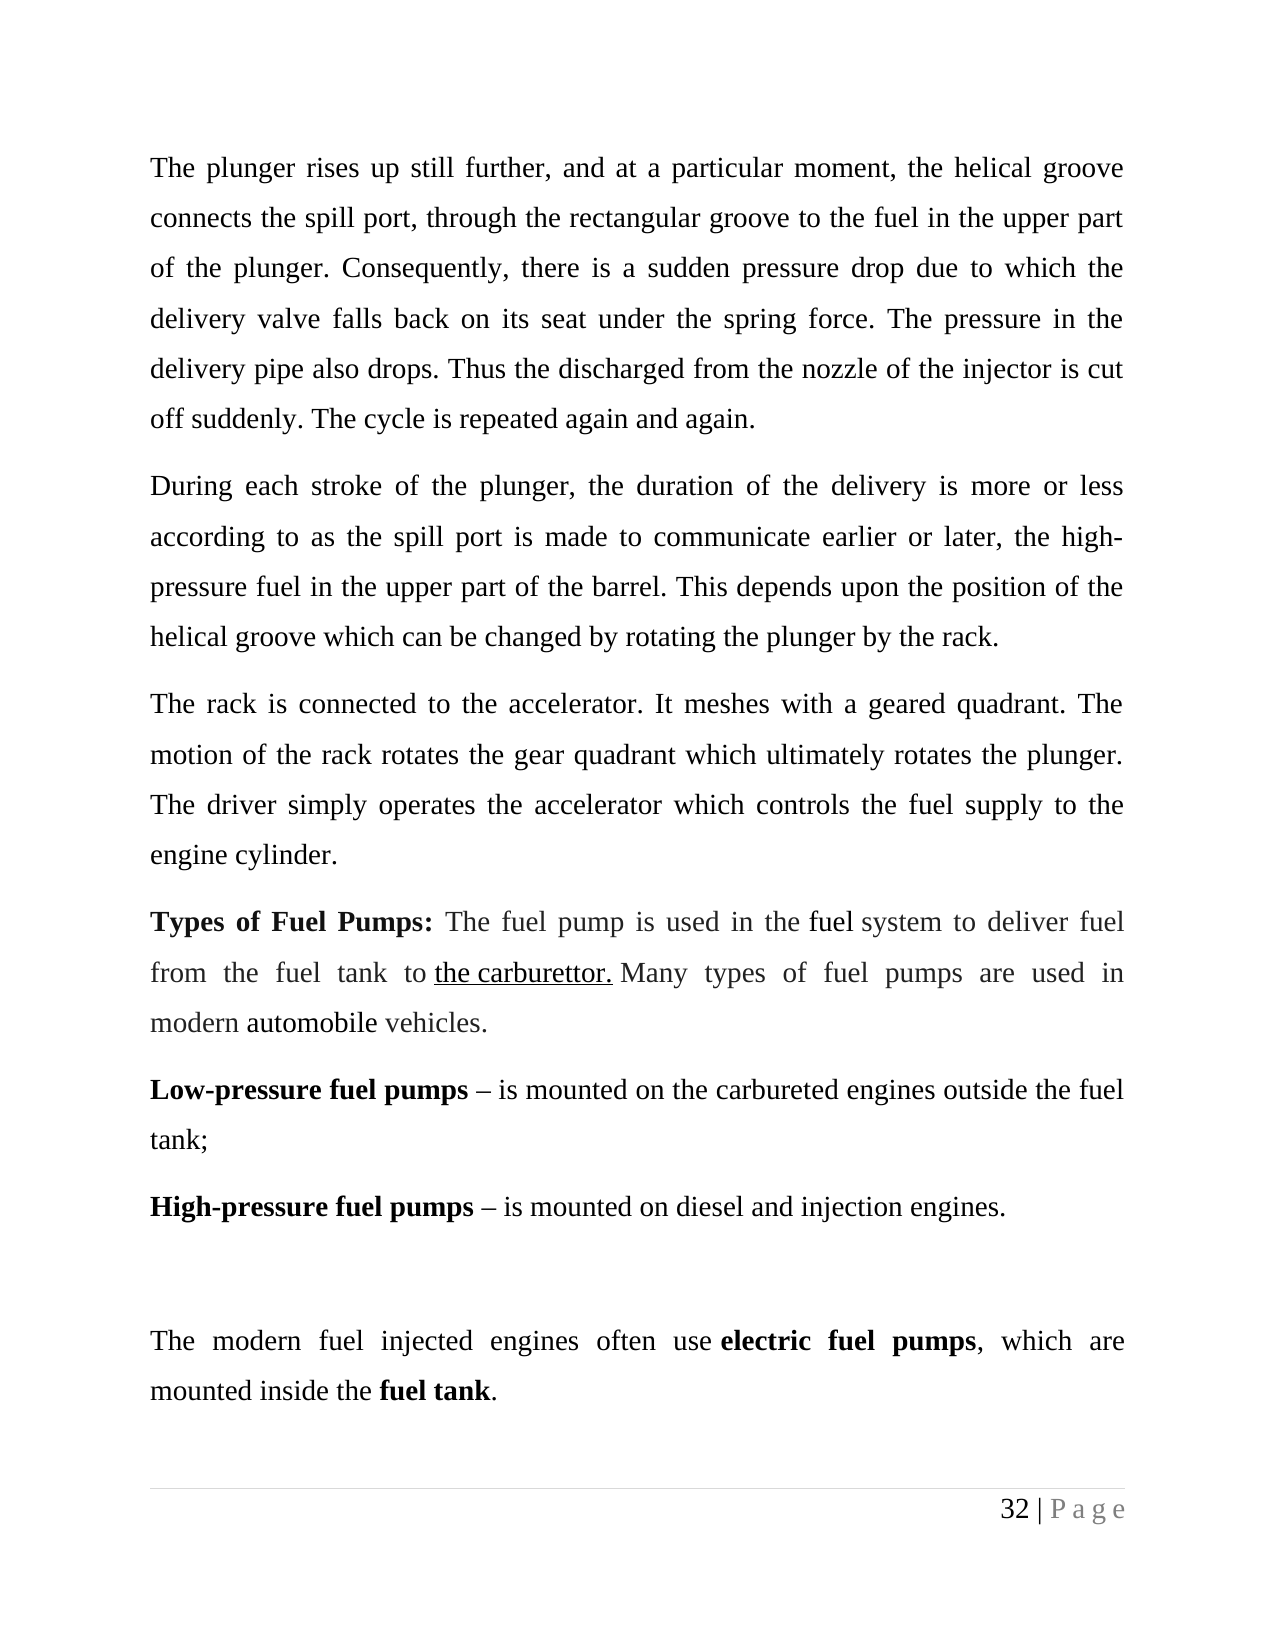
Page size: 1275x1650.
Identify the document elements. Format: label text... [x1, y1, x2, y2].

text The plunger rises up still further, and at a particular moment, the helical groove connects the spill port, through the rectangular groove to the fuel in the upper part of the plunger. Consequently, there is a sudden pressure drop due to which the delivery valve falls back on its seat under the spring force. The pressure in the delivery pipe also drops. Thus the discharged from the nozzle of the injector is cut off suddenly. The cycle is repeated again and again. [150, 150, 1125, 435]
text The rack is connected to the accelerator. It meshes with a geared quadrant. The motion of the rack rotates the gear quadrant which ultimately rotates the plunger. The driver simply operates the accelerator which controls the fuel supply to the engine cylinder. [150, 686, 1125, 871]
text Types of Fuel Pumps: The fuel pump is used in the fuel system to deliver fuel from the fuel tank to the carburettor. Many types of fuel pumps are used in modern automobile vehicles. [150, 904, 1125, 984]
text During each stroke of the plunger, the duration of the delivery is more or less according to as the spill port is made to communicate earlier or later, the high-pressure fuel in the upper part of the barrel. This depends upon the position of the helical groove which can be changed by rotating the plunger by the rack. [150, 468, 1125, 653]
text Low-pressure fuel pumps – is mounted on the carbureted engines outside the fuel tank; [150, 1072, 1125, 1156]
text Types of Fuel Pumps: The fuel pump is used in the fuel system to deliver fuel from the fuel tank to the carburettor. Many types of fuel pumps are used in modern automobile vehicles. [150, 985, 1125, 1038]
text High-pressure fuel pumps – is mounted on diesel and injection engines. [150, 1189, 1125, 1223]
text The modern fuel injected engines often use electric fuel pumps, which are mounted inside the fuel tank. [150, 1323, 1125, 1407]
